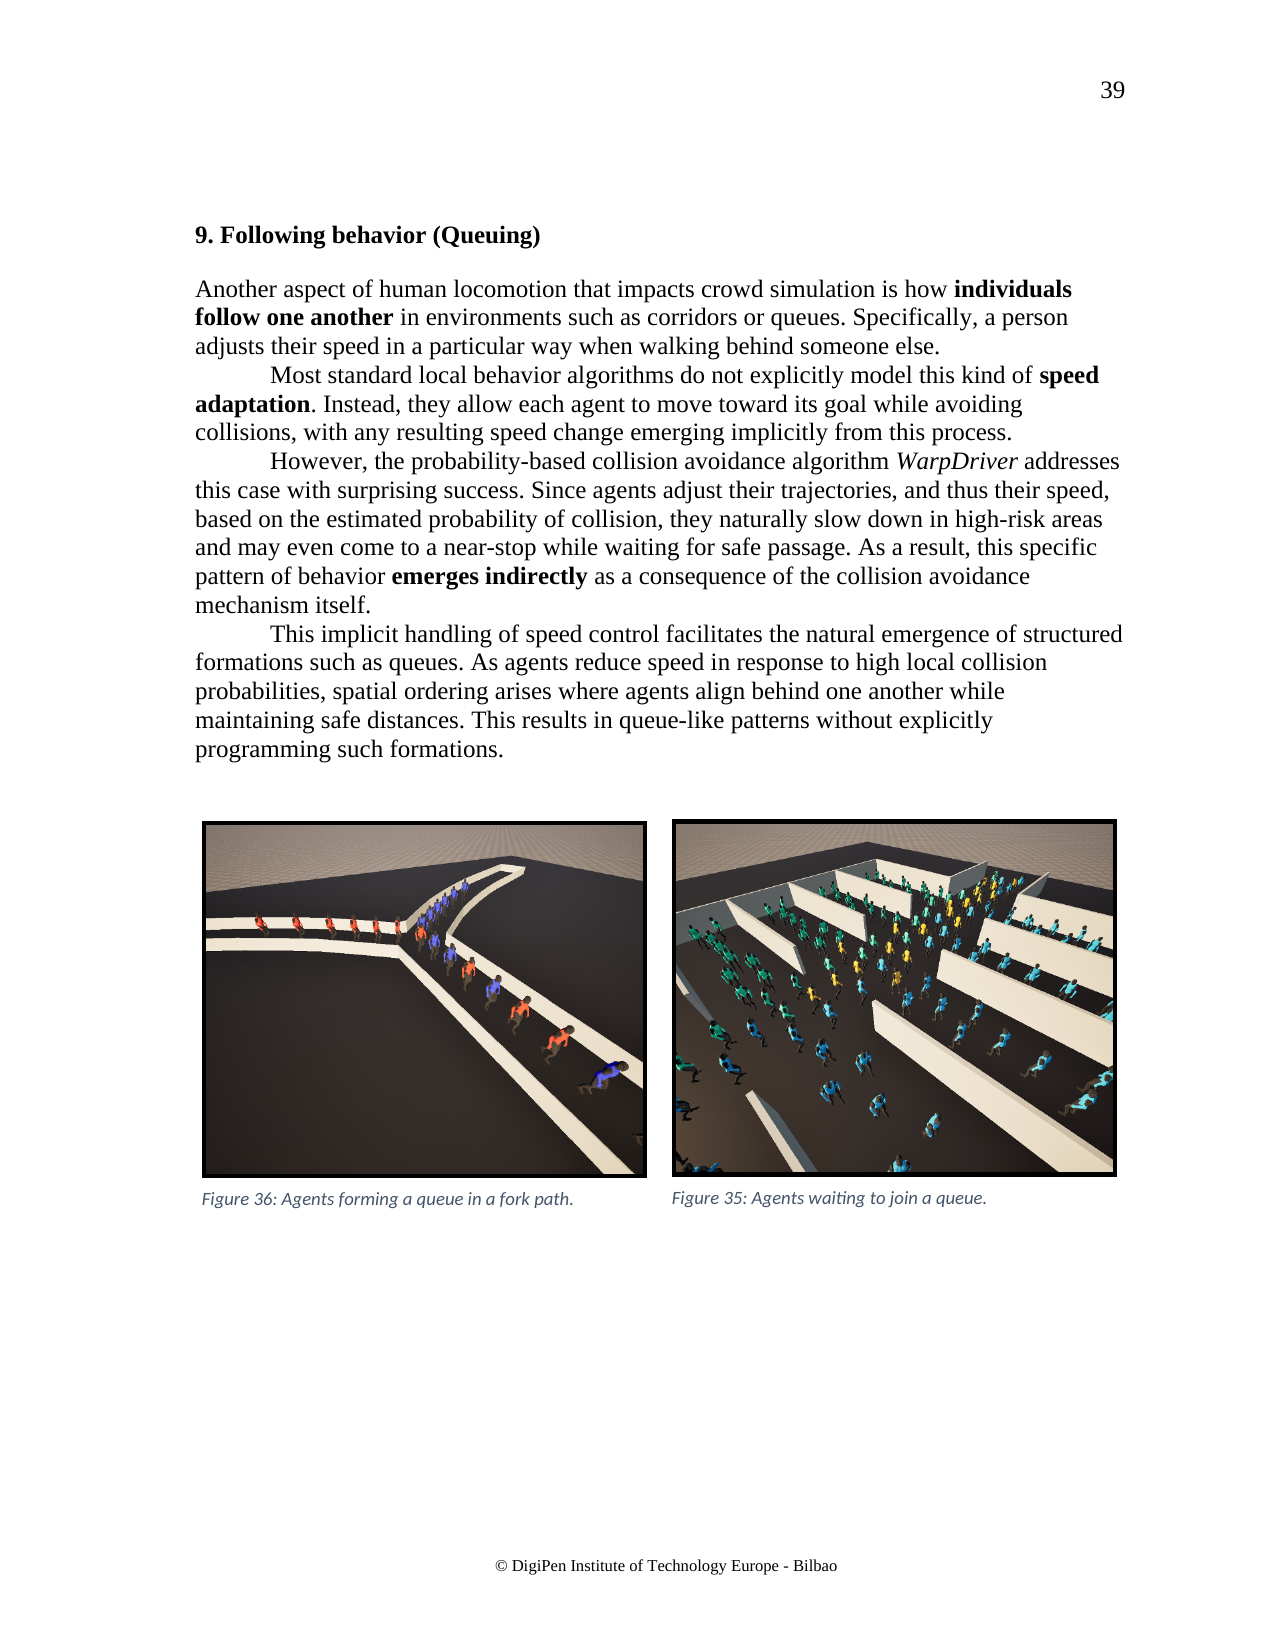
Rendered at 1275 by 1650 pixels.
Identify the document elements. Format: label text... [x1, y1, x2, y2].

picture [676, 824, 1113, 1172]
text This implicit handling of speed control facilitates the natural emergence of structured formations such as queues. As agents reduce speed in response to high local collision probabilities, spatial ordering arises where agents align behind one another while maintaining safe distances. This results in queue-like patterns without explicitly programming such formations. [195, 619, 1125, 762]
text Most standard local behavior algorithms do not explicitly model this kind of speed adaptation. Instead, they allow each agent to move toward its goal while avoiding collisions, with any resulting speed change emerging implicitly from this process. [195, 360, 1125, 446]
text However, the probability-based collision avoidance algorithm WarpDriver addresses this case with surprising success. Since agents adjust their trajectories, and thus their speed, based on the estimated probability of collision, they naturally slow down in high-risk areas and may even come to a near-stop while waiting for safe passage. As a result, this specific pattern of behavior emerges indirectly as a consequence of the collision avoidance mechanism itself. [195, 446, 1125, 619]
picture [206, 825, 643, 1174]
text Another aspect of human locomotion that impacts crowd simulation is how individuals follow one another in environments such as corridors or queues. Specifically, a person adjusts their speed in a particular way when walking behind someone else. [195, 274, 1125, 360]
subtitle 9. Following behavior (Queuing) [195, 220, 1125, 249]
